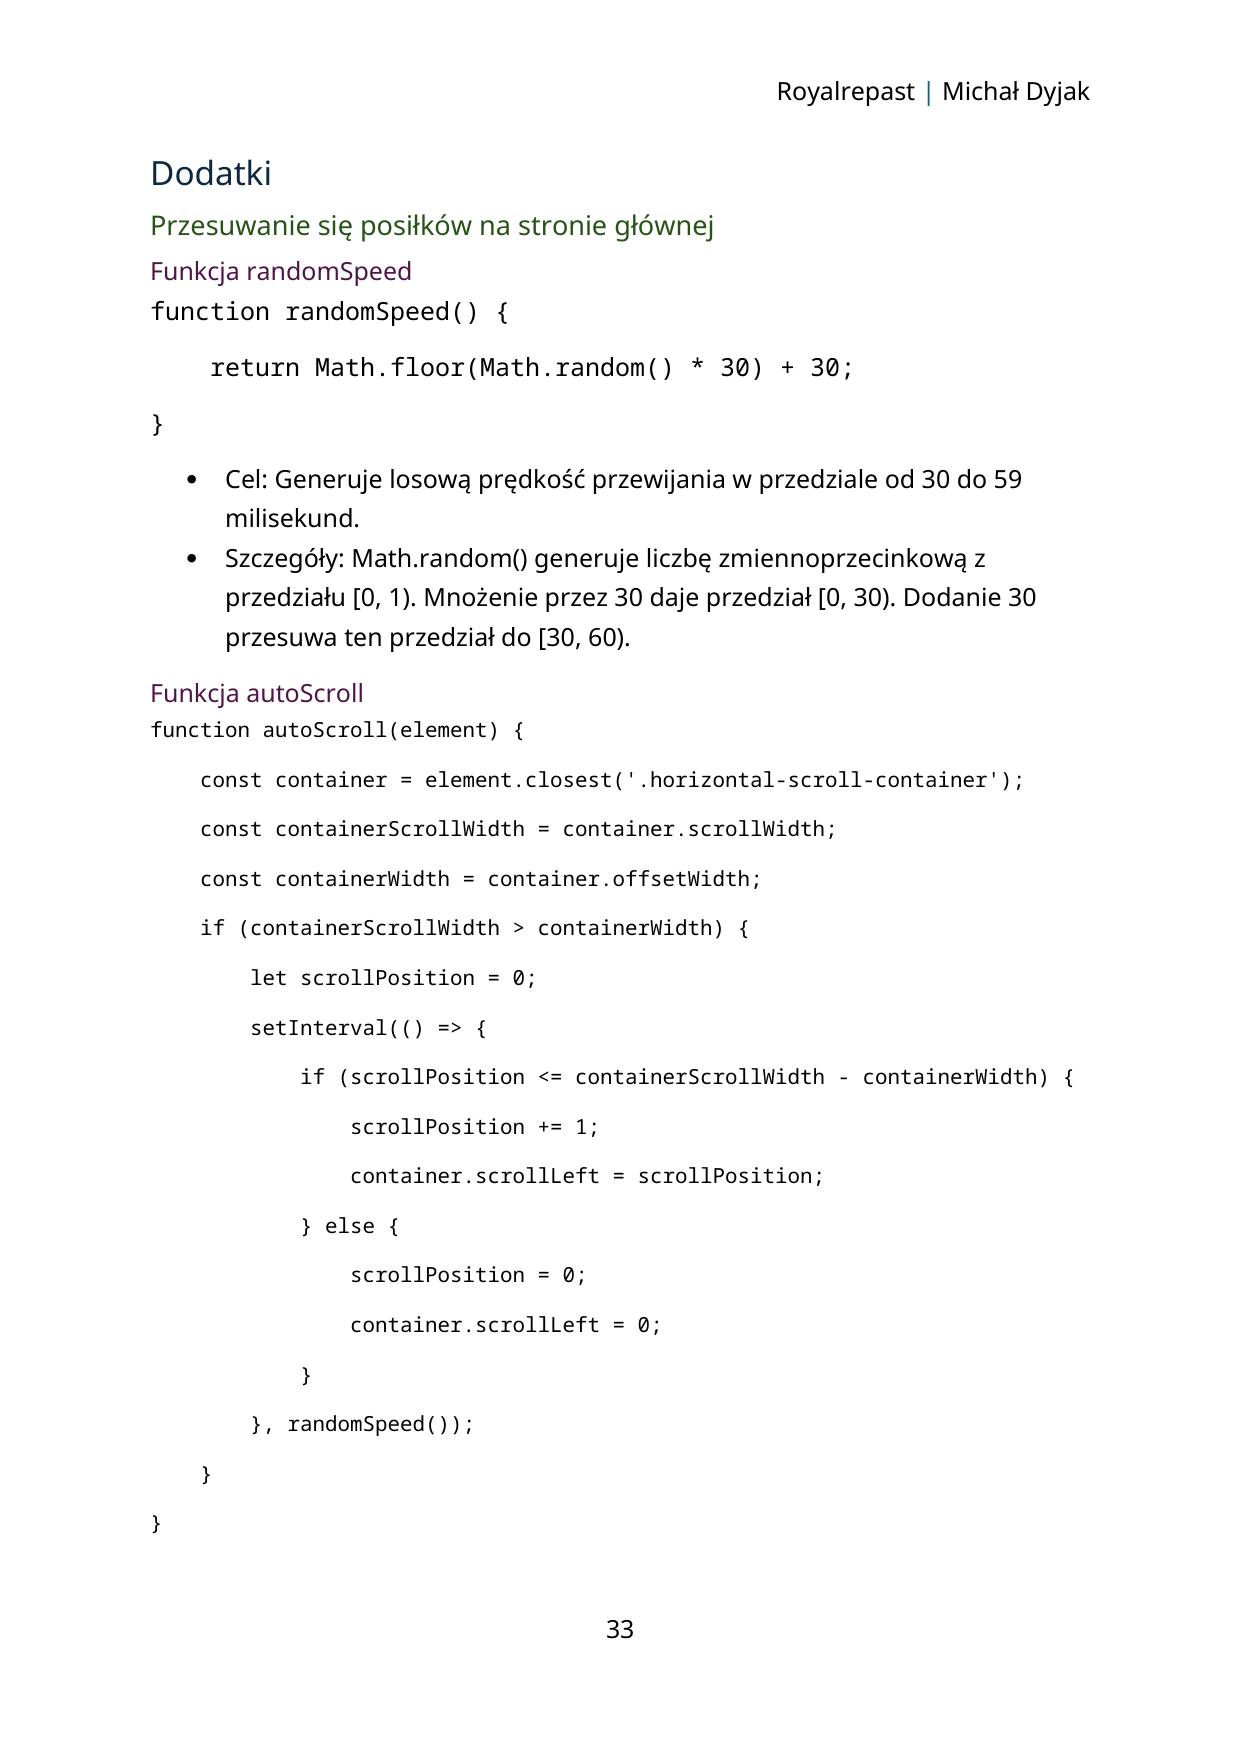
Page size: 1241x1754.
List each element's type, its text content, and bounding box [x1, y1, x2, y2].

text scrollPosition += 1; [150, 1112, 1090, 1140]
text function randomSpeed() { [150, 293, 1090, 327]
text } else { [150, 1211, 1090, 1239]
subtitle Funkcja randomSpeed [150, 254, 1090, 288]
text }, randomSpeed()); [150, 1409, 1090, 1438]
text } [150, 405, 1090, 439]
text const container = element.closest('.horizontal-scroll-container'); [150, 765, 1090, 793]
text return Math.floor(Math.random() * 30) + 30; [150, 349, 1090, 383]
text } [150, 1360, 1090, 1388]
text container.scrollLeft = 0; [150, 1310, 1090, 1338]
text if (scrollPosition <= containerScrollWidth - containerWidth) { [150, 1062, 1090, 1091]
text const containerWidth = container.offsetWidth; [150, 864, 1090, 892]
text container.scrollLeft = scrollPosition; [150, 1161, 1090, 1190]
list Szczegóły: Math.random() generuje liczbę zmiennoprzecinkową z przedziału [0, 1). Mnożenie przez 30 daje przedział [0, 30). Dodanie 30 przesuwa ten przedział do [30, 60). [187, 541, 1090, 653]
text if (containerScrollWidth > containerWidth) { [150, 913, 1090, 942]
text function autoScroll(element) { [150, 715, 1090, 743]
text } [150, 1459, 1090, 1487]
subtitle Funkcja autoScroll [150, 676, 1090, 710]
subtitle Przesuwanie się posiłków na stronie głównej [150, 207, 1090, 244]
subtitle Dodatki [150, 150, 1090, 195]
text let scrollPosition = 0; [150, 963, 1090, 991]
text } [150, 1508, 1090, 1537]
text const containerScrollWidth = container.scrollWidth; [150, 814, 1090, 843]
list Cel: Generuje losową prędkość przewijania w przedziale od 30 do 59 milisekund. [187, 462, 1090, 535]
text setInterval(() => { [150, 1013, 1090, 1041]
text scrollPosition = 0; [150, 1261, 1090, 1289]
